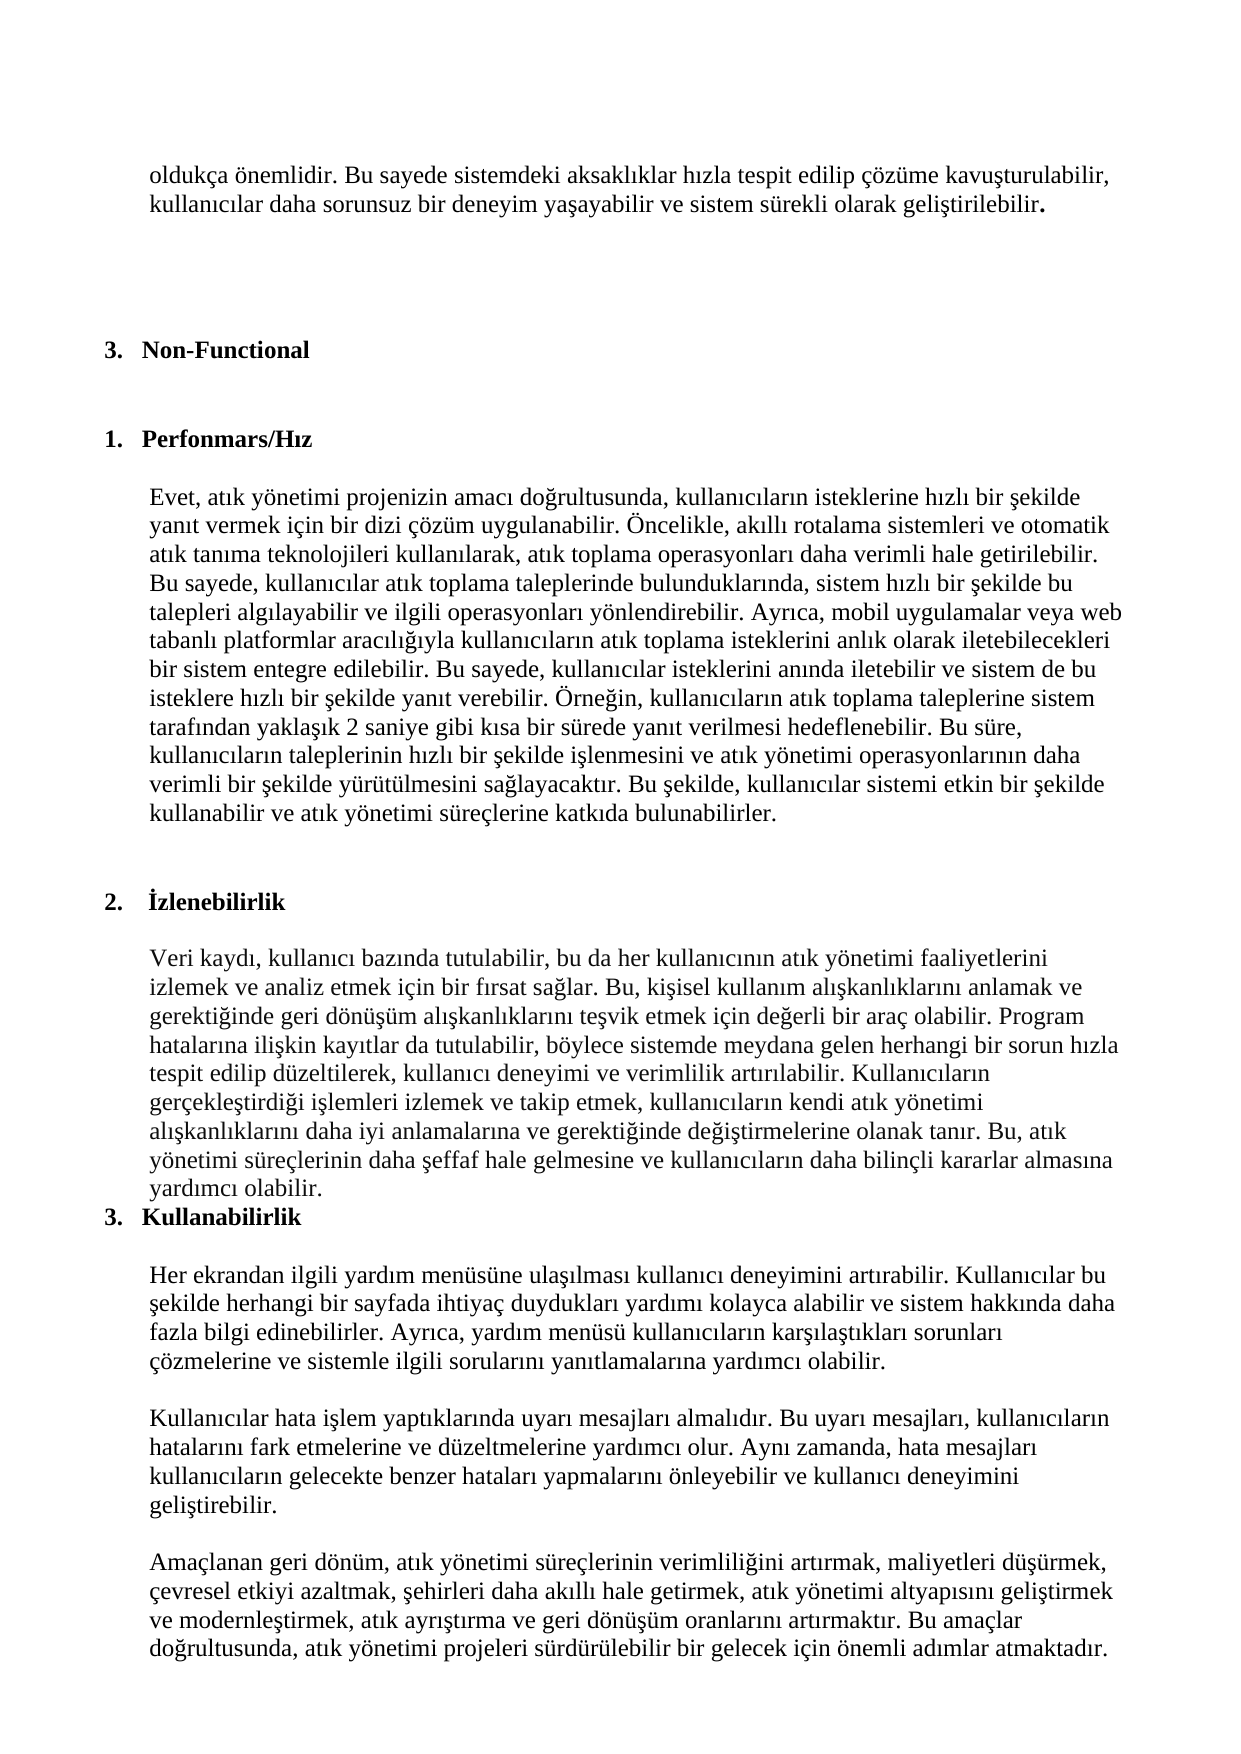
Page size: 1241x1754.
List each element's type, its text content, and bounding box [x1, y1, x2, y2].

text Amaçlanan geri dönüm, atık yönetimi süreçlerinin verimliliğini artırmak, maliyetleri düşürmek, çevresel etkiyi azaltmak, şehirleri daha akıllı hale getirmek, atık yönetimi altyapısını geliştirmek ve modernleştirmek, atık ayrıştırma ve geri dönüşüm oranlarını artırmaktır. Bu amaçlar doğrultusunda, atık yönetimi projeleri sürdürülebilir bir gelecek için önemli adımlar atmaktadır. [149, 1547, 1123, 1662]
list Perfonmars/Hız [104, 424, 1123, 453]
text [149, 160, 1123, 218]
text Evet, atık yönetimi projenizin amacı doğrultusunda, kullanıcıların isteklerine hızlı bir şekilde yanıt vermek için bir dizi çözüm uygulanabilir. Öncelikle, akıllı rotalama sistemleri ve otomatik atık tanıma teknolojileri kullanılarak, atık toplama operasyonları daha verimli hale getirilebilir. Bu sayede, kullanıcılar atık toplama taleplerinde bulunduklarında, sistem hızlı bir şekilde bu talepleri algılayabilir ve ilgili operasyonları yönlendirebilir. Ayrıca, mobil uygulamalar veya web tabanlı platformlar aracılığıyla kullanıcıların atık toplama isteklerini anlık olarak iletebilecekleri bir sistem entegre edilebilir. Bu sayede, kullanıcılar isteklerini anında iletebilir ve sistem de bu isteklere hızlı bir şekilde yanıt verebilir. Örneğin, kullanıcıların atık toplama taleplerine sistem tarafından yaklaşık 2 saniye gibi kısa bir sürede yanıt verilmesi hedeflenebilir. Bu süre, kullanıcıların taleplerinin hızlı bir şekilde işlenmesini ve atık yönetimi operasyonlarının daha verimli bir şekilde yürütülmesini sağlayacaktır. Bu şekilde, kullanıcılar sistemi etkin bir şekilde kullanabilir ve atık yönetimi süreçlerine katkıda bulunabilirler. [149, 482, 1123, 827]
list Non-Functional [104, 335, 1123, 364]
text Veri kaydı, kullanıcı bazında tutulabilir, bu da her kullanıcının atık yönetimi faaliyetlerini izlemek ve analiz etmek için bir fırsat sağlar. Bu, kişisel kullanım alışkanlıklarını anlamak ve gerektiğinde geri dönüşüm alışkanlıklarını teşvik etmek için değerli bir araç olabilir. Program hatalarına ilişkin kayıtlar da tutulabilir, böylece sistemde meydana gelen herhangi bir sorun hızla tespit edilip düzeltilerek, kullanıcı deneyimi ve verimlilik artırılabilir. Kullanıcıların gerçekleştirdiği işlemleri izlemek ve takip etmek, kullanıcıların kendi atık yönetimi alışkanlıklarını daha iyi anlamalarına ve gerektiğinde değiştirmelerine olanak tanır. Bu, atık yönetimi süreçlerinin daha şeffaf hale gelmesine ve kullanıcıların daha bilinçli kararlar almasına yardımcı olabilir. [149, 915, 1123, 1202]
text Her ekrandan ilgili yardım menüsüne ulaşılması kullanıcı deneyimini artırabilir. Kullanıcılar bu şekilde herhangi bir sayfada ihtiyaç duydukları yardımı kolayca alabilir ve sistem hakkında daha fazla bilgi edinebilirler. Ayrıca, yardım menüsü kullanıcıların karşılaştıkları sorunları çözmelerine ve sistemle ilgili sorularını yanıtlamalarına yardımcı olabilir. [149, 1260, 1123, 1375]
text Kullanıcılar hata işlem yaptıklarında uyarı mesajları almalıdır. Bu uyarı mesajları, kullanıcıların hatalarını fark etmelerine ve düzeltmelerine yardımcı olur. Aynı zamanda, hata mesajları kullanıcıların gelecekte benzer hataları yapmalarını önleyebilir ve kullanıcı deneyimini geliştirebilir. [149, 1403, 1123, 1518]
list Kullanabilirlik [104, 1202, 1123, 1231]
list İzlenebilirlik [104, 887, 1123, 915]
